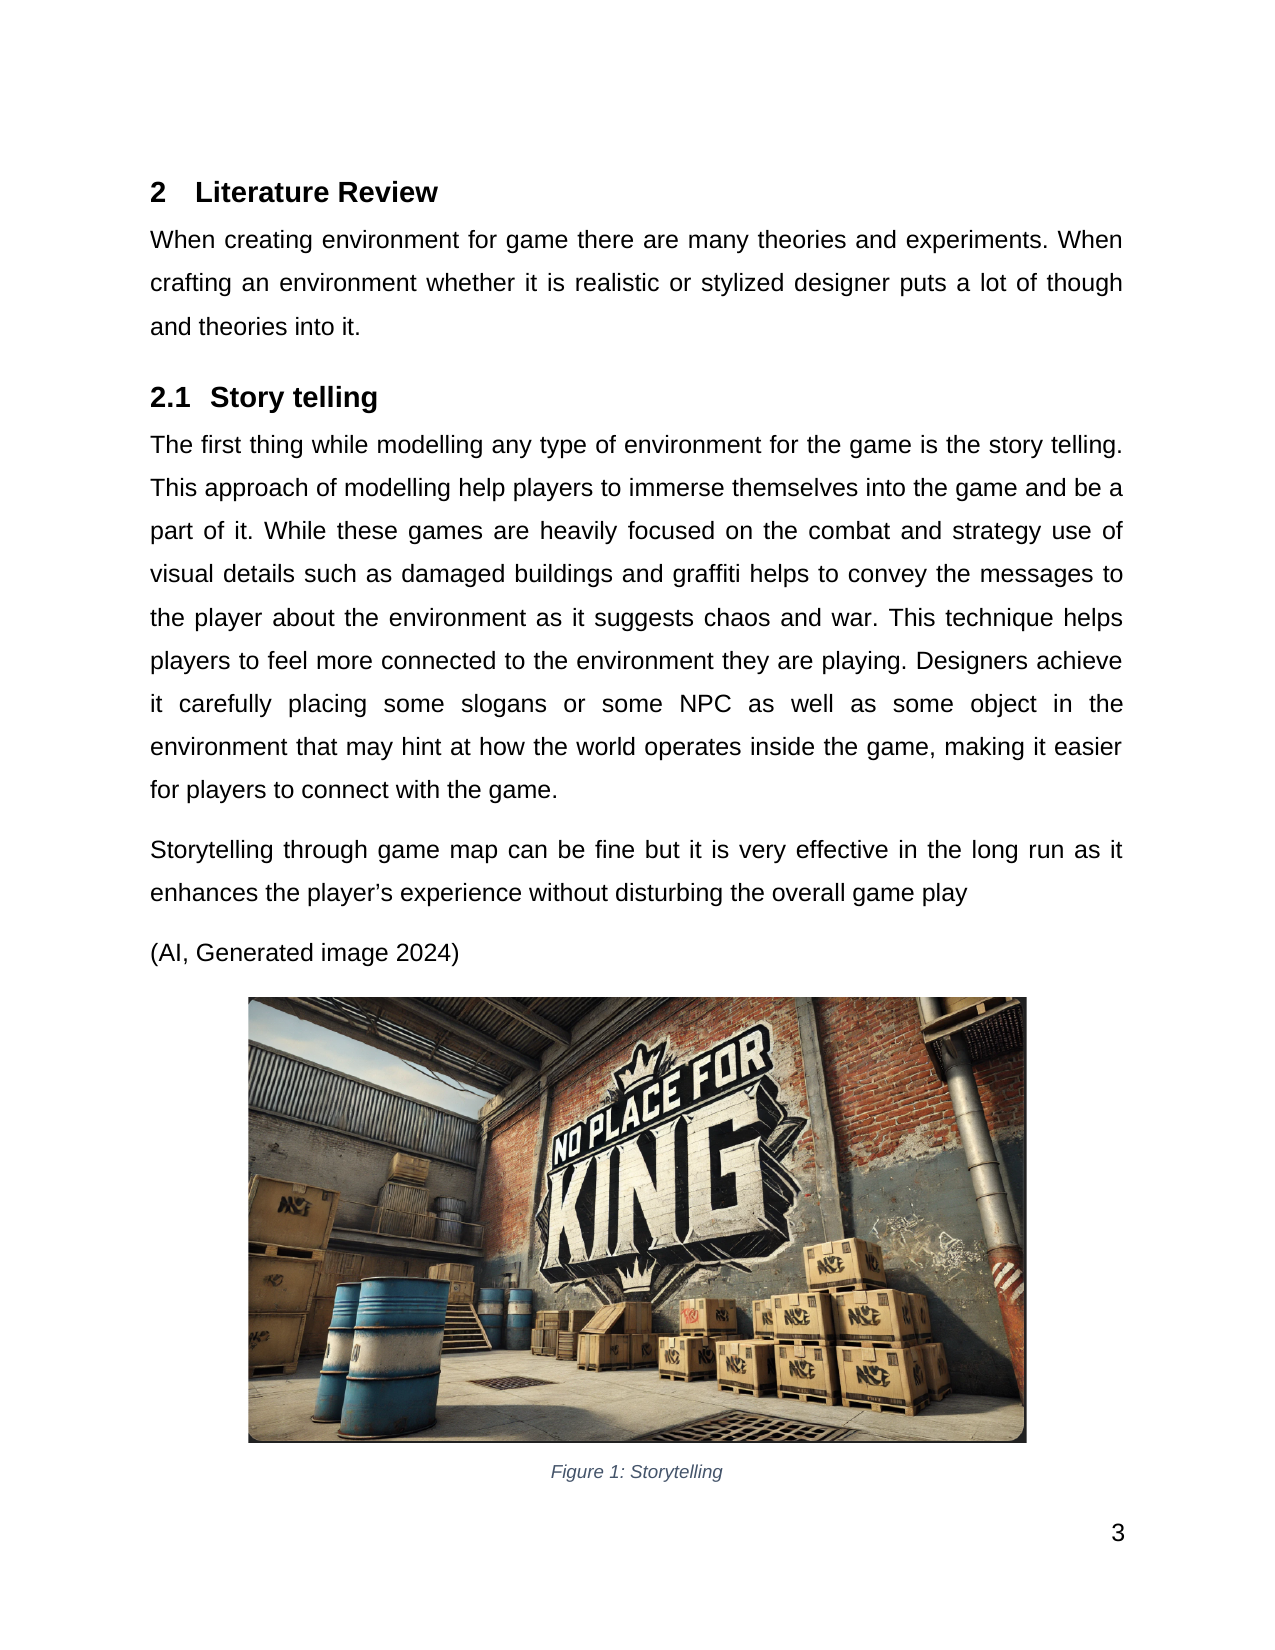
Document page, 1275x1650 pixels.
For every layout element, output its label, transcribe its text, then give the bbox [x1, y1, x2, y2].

subtitle Story telling [150, 380, 1125, 413]
text Figure 1: Storytelling [150, 1461, 1125, 1483]
text The first thing while modelling any type of environment for the game is the story telling. This approach of modelling help players to immerse themselves into the game and be a part of it. While these games are heavily focused on the combat and strategy use of visual details such as damaged buildings and graffiti helps to convey the messages to the player about the environment as it suggests chaos and war. This technique helps players to feel more connected to the environment they are playing. Designers achieve it carefully placing some slogans or some NPC as well as some object in the environment that may hint at how the world operates inside the game, making it easier for players to connect with the game. [150, 430, 1125, 804]
text (AI, Generated image 2024) [150, 938, 1125, 966]
picture [248, 997, 1027, 1443]
text When creating environment for game there are many theories and experiments. When crafting an environment whether it is realistic or stylized designer puts a lot of though and theories into it. [150, 225, 1125, 340]
subtitle Literature Review [150, 175, 1125, 208]
text Storytelling through game map can be fine but it is very effective in the long run as it enhances the player’s experience without disturbing the overall game play [150, 835, 1125, 907]
